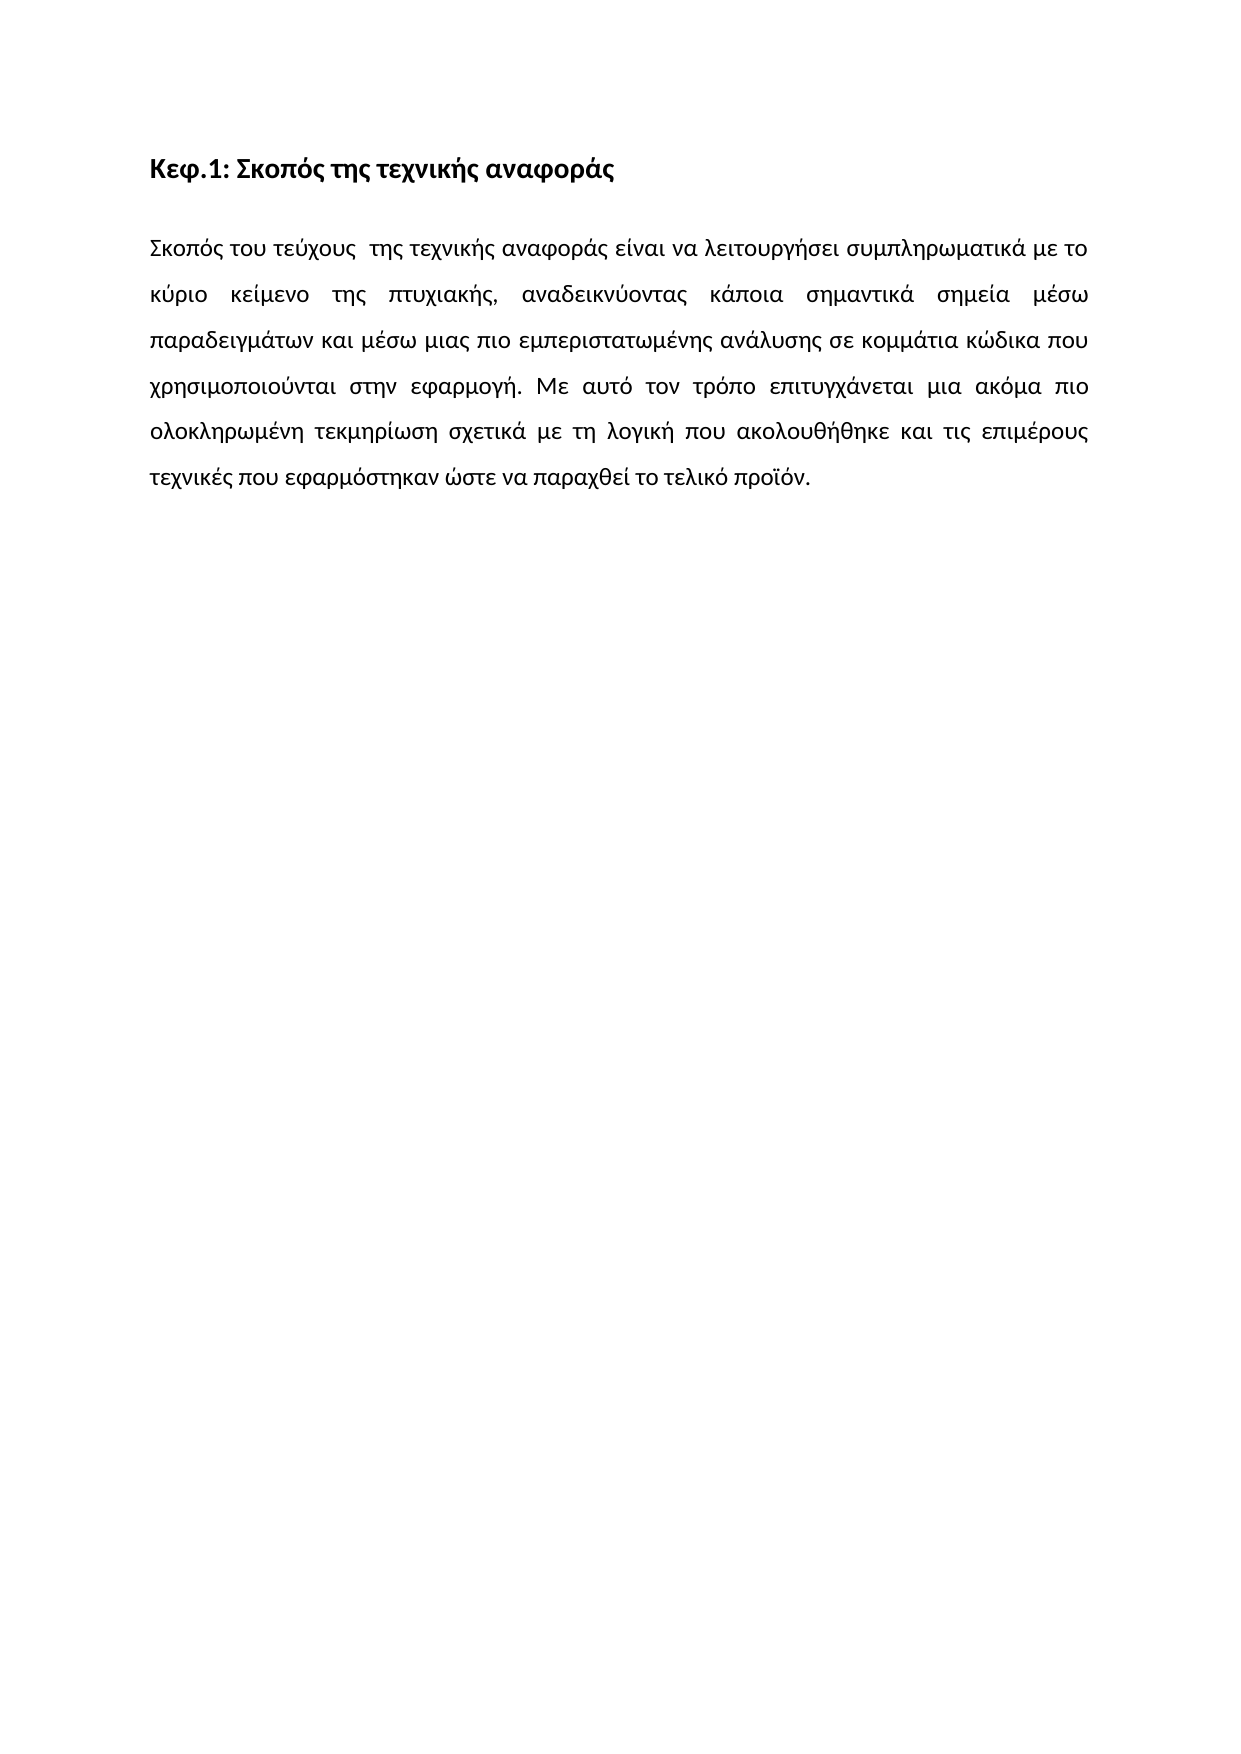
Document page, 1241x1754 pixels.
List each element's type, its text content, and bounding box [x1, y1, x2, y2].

text Σκοπός του τεύχους της τεχνικής αναφοράς είναι να λειτουργήσει συμπληρωματικά με το κύριο κείμενο της πτυχιακής, αναδεικνύοντας κάποια σημαντικά σημεία μέσω παραδειγμάτων και μέσω μιας πιο εμπεριστατωμένης ανάλυσης σε κομμάτια κώδικα που χρησιμοποιούνται στην εφαρμογή. Με αυτό τον τρόπο επιτυγχάνεται μια ακόμα πιο ολοκληρωμένη τεκμηρίωση σχετικά με τη λογική που ακολουθήθηκε και τις επιμέρους τεχνικές που εφαρμόστηκαν ώστε να παραχθεί το τελικό προϊόν. [150, 233, 1090, 492]
text Κεφ.1: Σκοπός της τεχνικής αναφοράς [150, 150, 1090, 186]
